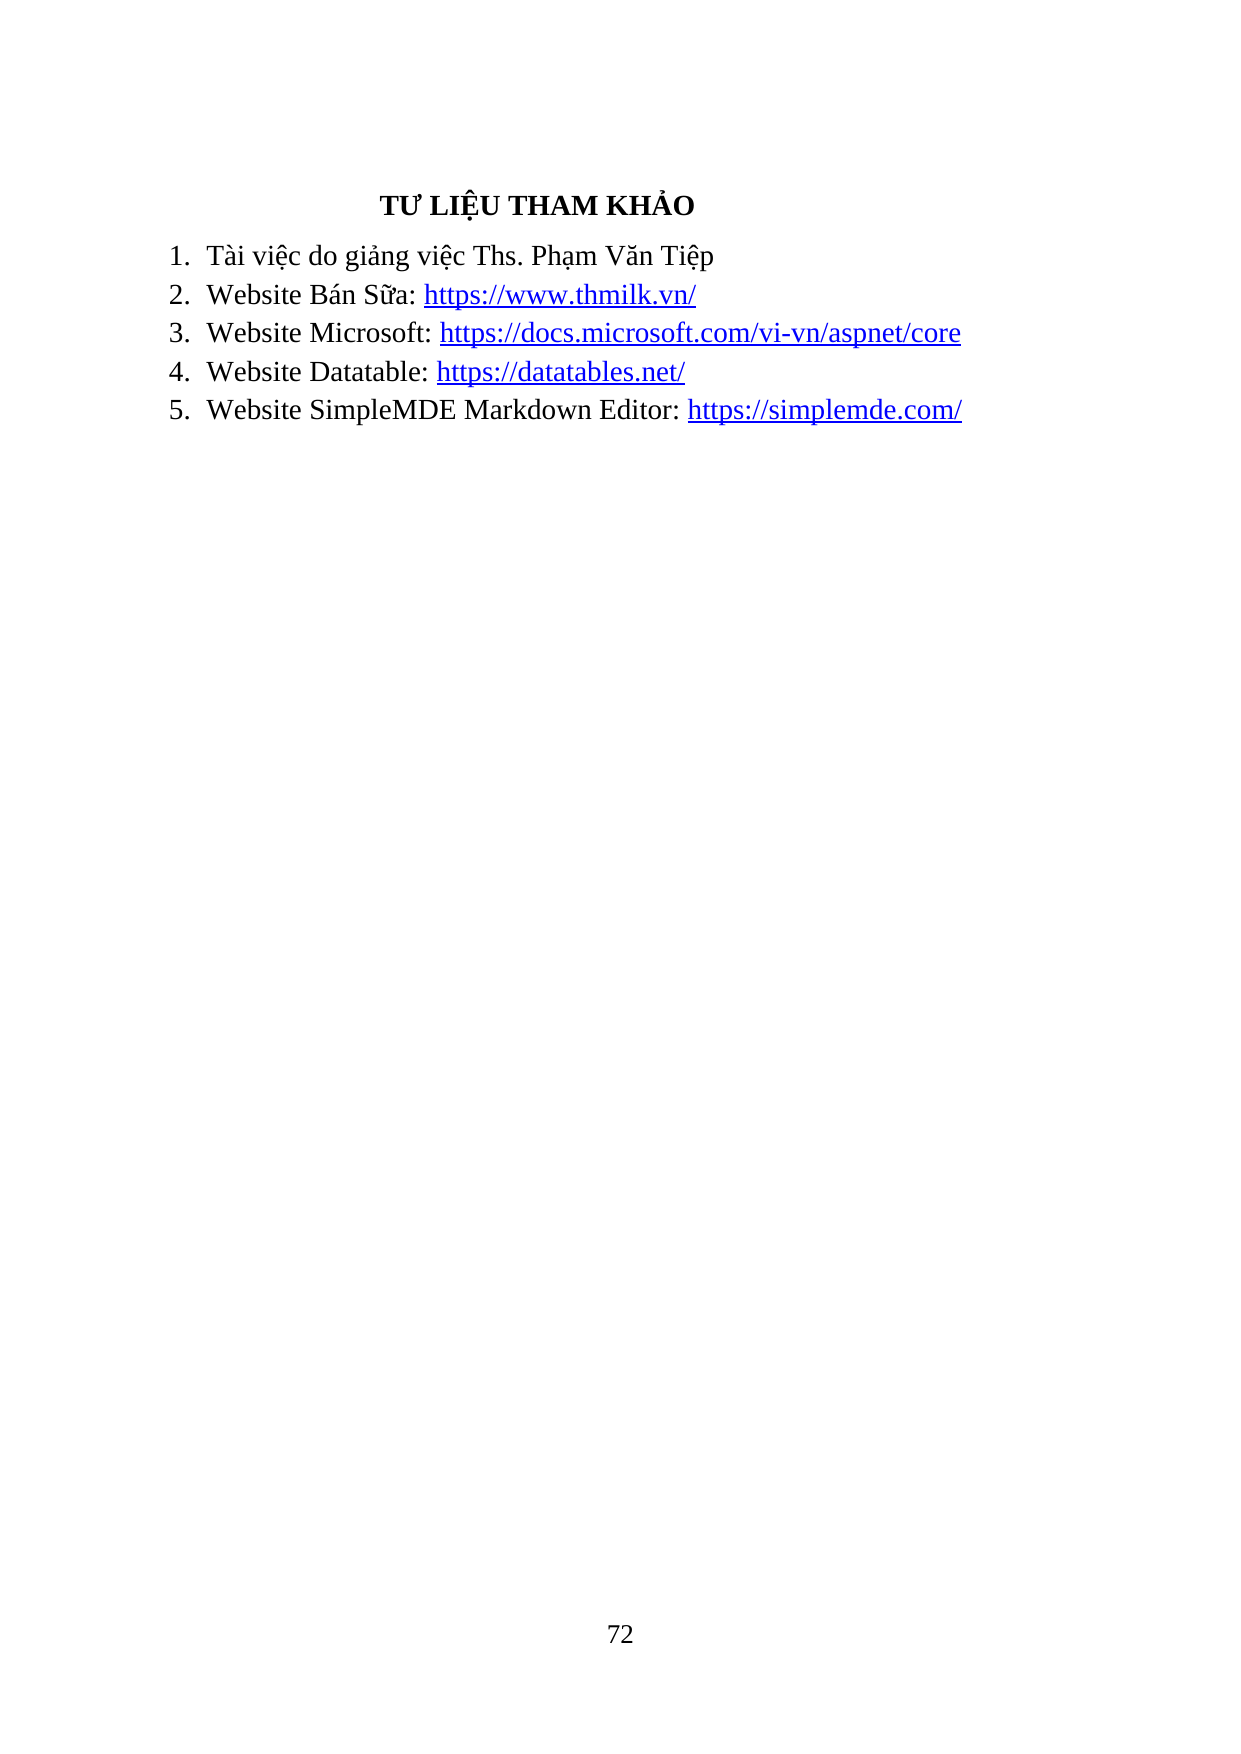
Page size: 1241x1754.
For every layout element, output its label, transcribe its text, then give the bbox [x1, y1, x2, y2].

list Website Bán Sữa: https://www.thmilk.vn/ [169, 277, 1090, 310]
subtitle TƯ LIỆU THAM KHẢO [379, 188, 1090, 222]
list Website Datatable: https://datatables.net/ [169, 354, 1090, 387]
list Tài việc do giảng việc Ths. Phạm Văn Tiệp [169, 238, 1090, 272]
list Website SimpleMDE Markdown Editor: https://simplemde.com/ [169, 392, 1090, 426]
list Website Microsoft: https://docs.microsoft.com/vi-vn/aspnet/core [169, 315, 1090, 349]
